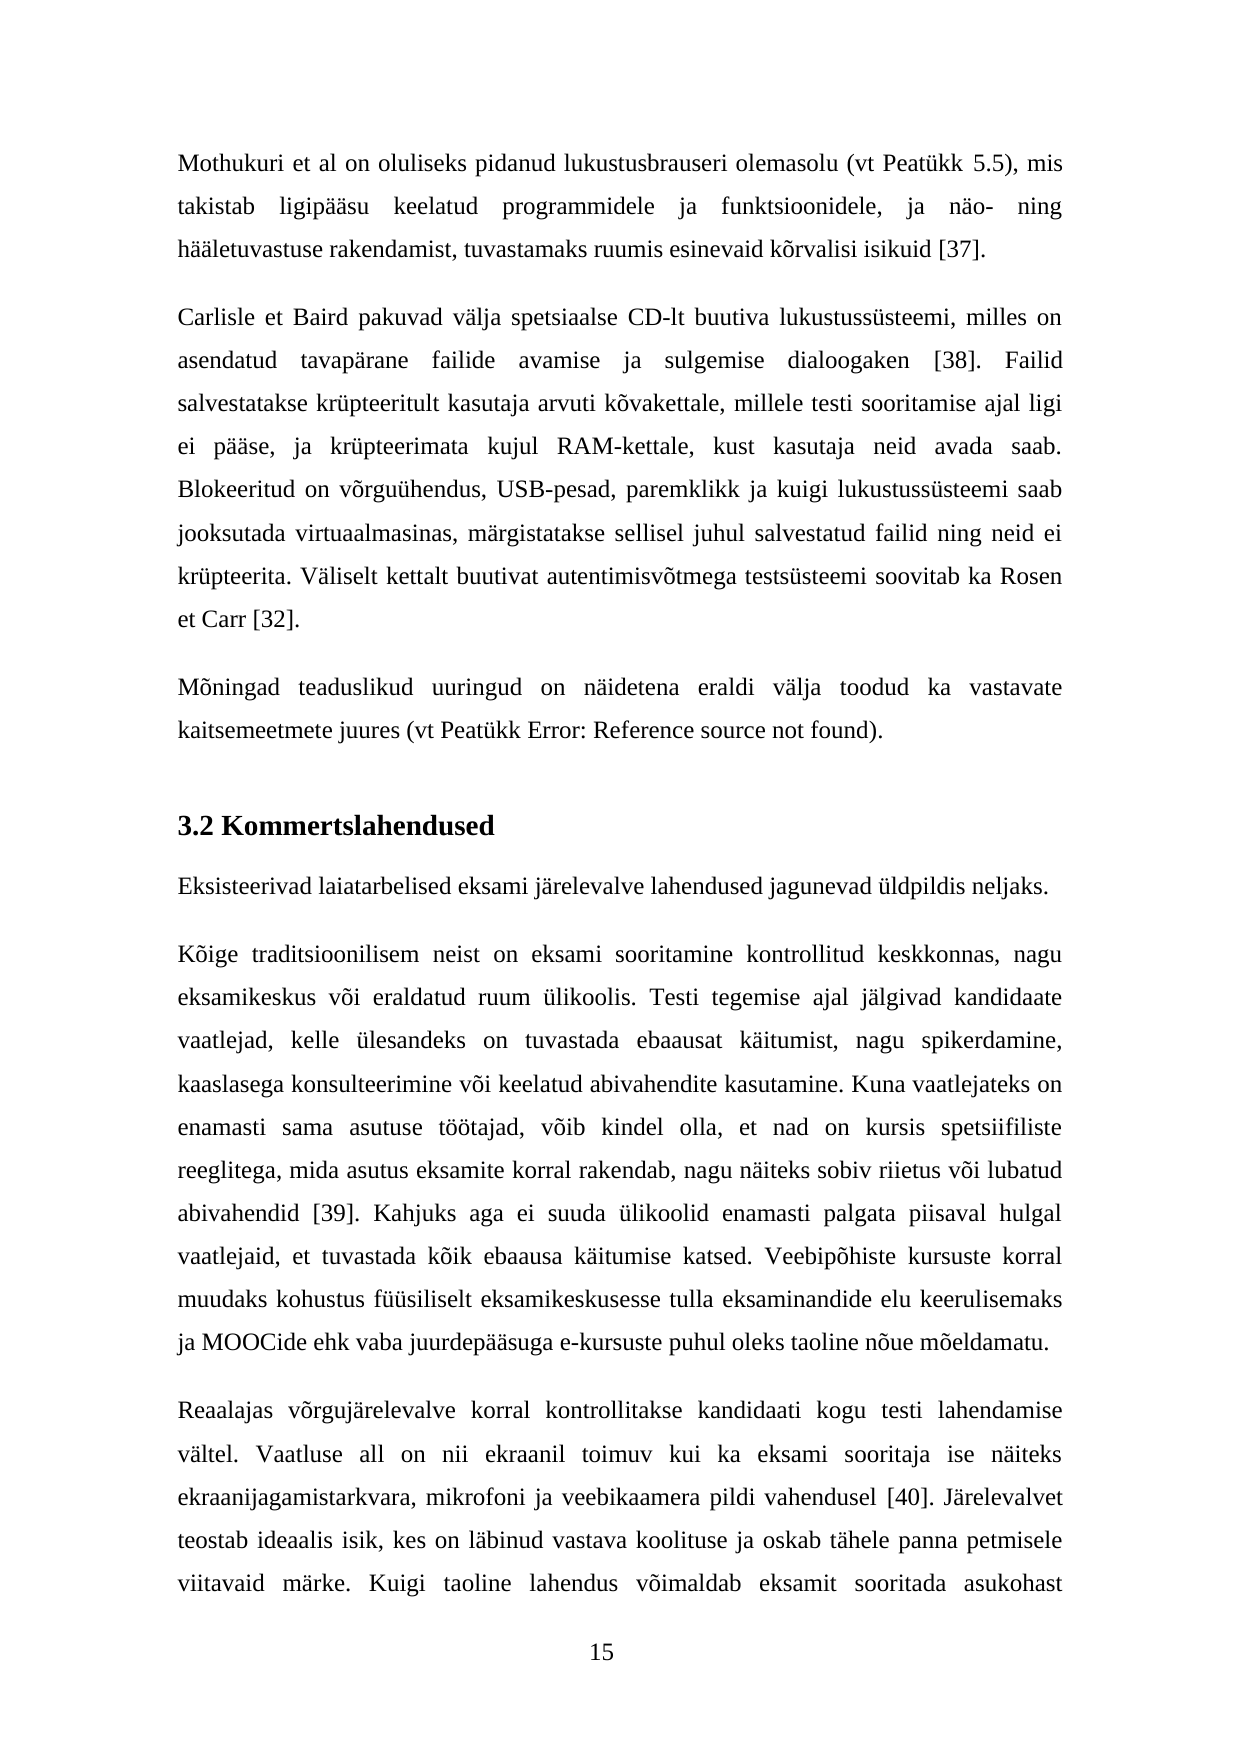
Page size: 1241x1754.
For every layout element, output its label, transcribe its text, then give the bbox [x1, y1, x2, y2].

text Kõige traditsioonilisem neist on eksami sooritamine kontrollitud keskkonnas, nagu eksamikeskus või eraldatud ruum ülikoolis. Testi tegemise ajal jälgivad kandidaate vaatlejad, kelle ülesandeks on tuvastada ebaausat käitumist, nagu spikerdamine, kaaslasega konsulteerimine või keelatud abivahendite kasutamine. Kuna vaatlejateks on enamasti sama asutuse töötajad, võib kindel olla, et nad on kursis spetsiifiliste reeglitega, mida asutus eksamite korral rakendab, nagu näiteks sobiv riietus või lubatud abivahendid [39]. Kahjuks aga ei suuda ülikoolid enamasti palgata piisaval hulgal vaatlejaid, et tuvastada kõik ebaausa käitumise katsed. Veebipõhiste kursuste korral muudaks kohustus füüsiliselt eksamikeskusesse tulla eksaminandide elu keerulisemaks ja MOOCide ehk vaba juurdepääsuga e-kursuste puhul oleks taoline nõue mõeldamatu. [177, 939, 1063, 1356]
subtitle Kommertslahendused [177, 808, 1063, 842]
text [177, 1396, 1063, 1597]
text Eksisteerivad laiatarbelised eksami järelevalve lahendused jagunevad üldpildis neljaks. [177, 871, 1063, 900]
text Carlisle et Baird pakuvad välja spetsiaalse CD-lt buutiva lukustussüsteemi, milles on asendatud tavapärane failide avamise ja sulgemise dialoogaken [38]. Failid salvestatakse krüpteeritult kasutaja arvuti kõvakettale, millele testi sooritamise ajal ligi ei pääse, ja krüpteerimata kujul RAM-kettale, kust kasutaja neid avada saab. Blokeeritud on võrguühendus, USB-pesad, paremklikk ja kuigi lukustussüsteemi saab jooksutada virtuaalmasinas, märgistatakse sellisel juhul salvestatud failid ning neid ei krüpteerita. Väliselt kettalt buutivat autentimisvõtmega testsüsteemi soovitab ka Rosen et Carr [32]. [177, 302, 1063, 633]
text Mothukuri et al on oluliseks pidanud lukustusbrauseri olemasolu (vt Peatükk 5.5), mis takistab ligipääsu keelatud programmidele ja funktsioonidele, ja näo- ning hääletuvastuse rakendamist, tuvastamaks ruumis esinevaid kõrvalisi isikuid [37]. [177, 148, 1063, 263]
